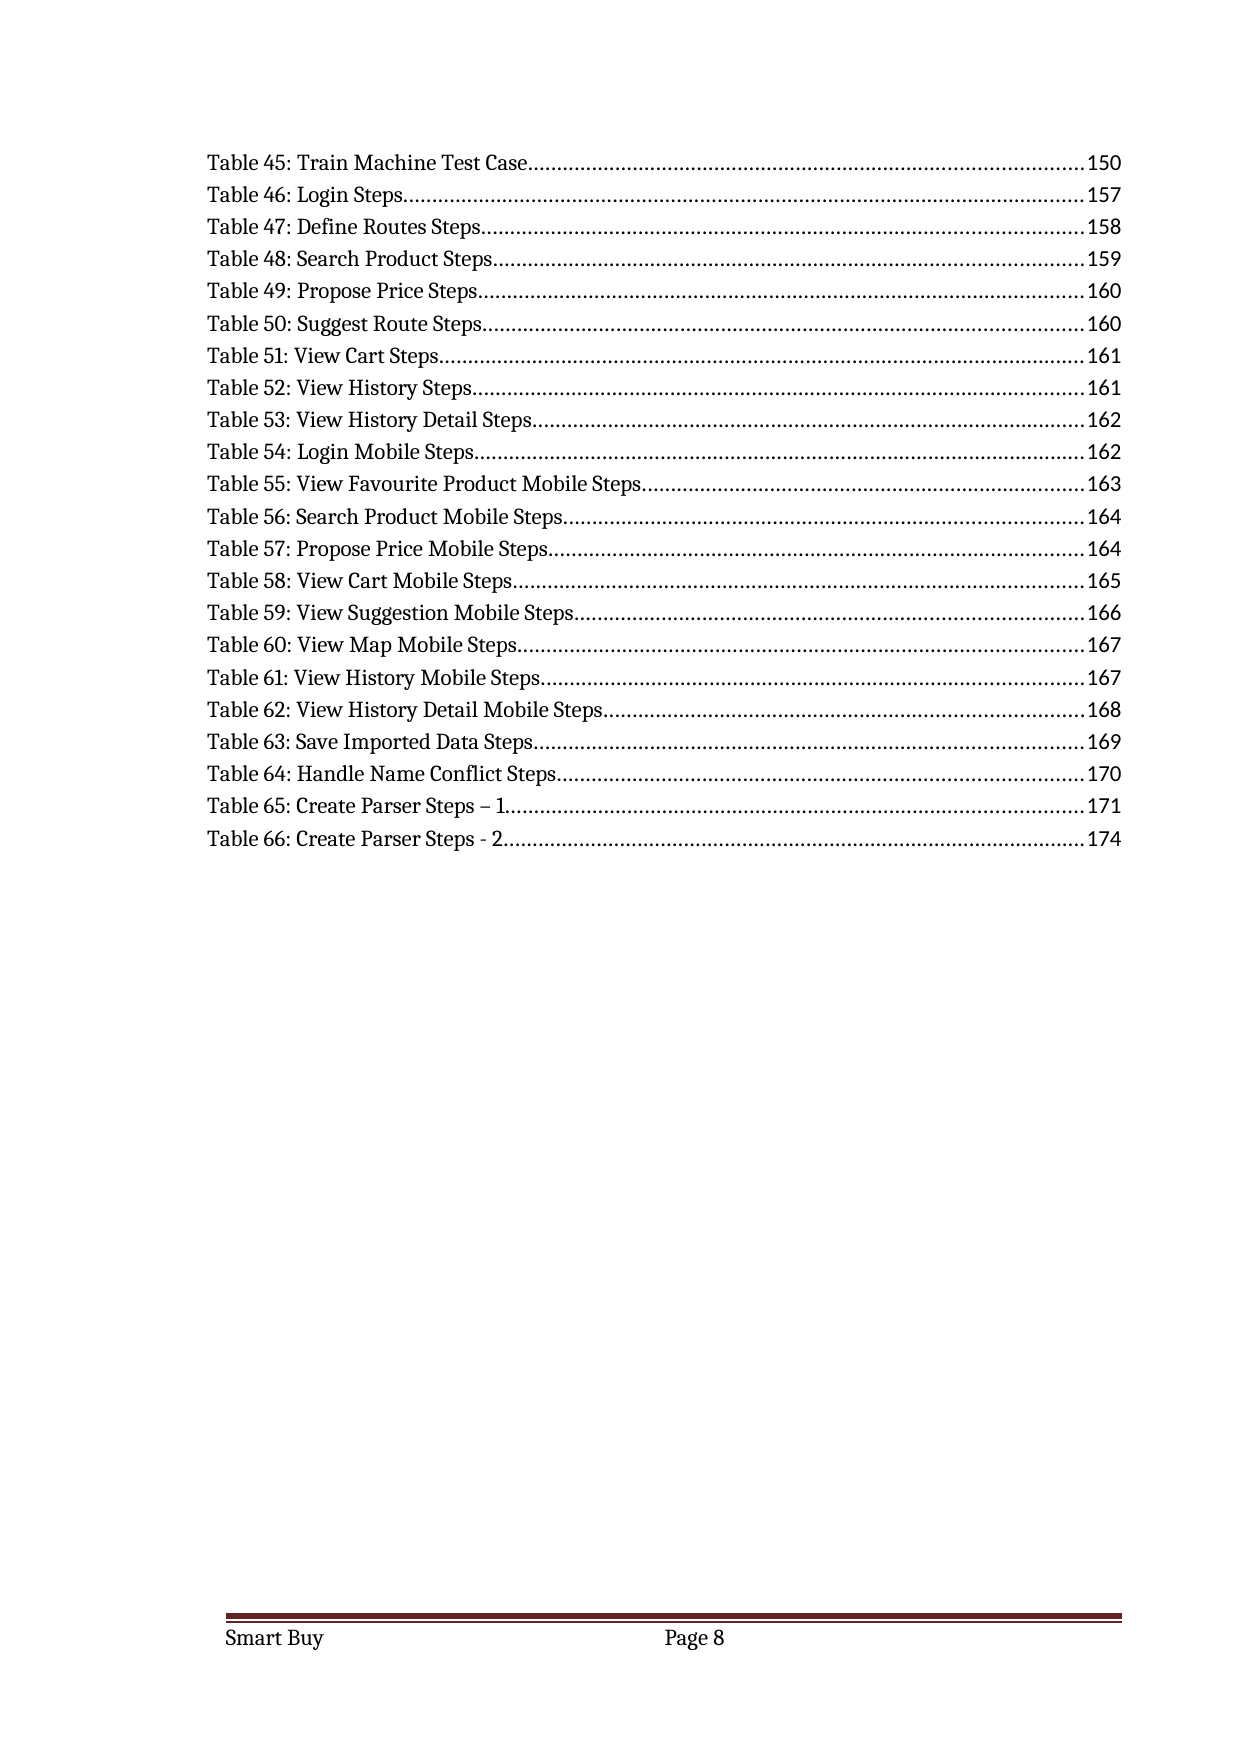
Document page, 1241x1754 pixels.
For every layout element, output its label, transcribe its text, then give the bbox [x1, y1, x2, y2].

text Table 46: Login Steps 157 [207, 180, 1122, 208]
text Table 45: Train Machine Test Case 150 [207, 148, 1122, 176]
text Table 52: View History Steps 161 [207, 373, 1122, 401]
text Table 62: View History Detail Mobile Steps 168 [207, 695, 1122, 723]
text Table 59: View Suggestion Mobile Steps 166 [207, 598, 1122, 626]
text Table 50: Suggest Route Steps 160 [207, 309, 1122, 337]
text Table 60: View Map Mobile Steps 167 [207, 631, 1122, 658]
text Table 56: Search Product Mobile Steps 164 [207, 502, 1122, 530]
text Table 66: Create Parser Steps - 2 174 [207, 824, 1122, 852]
text Table 57: Propose Price Mobile Steps 164 [207, 534, 1122, 562]
text Table 47: Define Routes Steps 158 [207, 212, 1122, 240]
text Table 54: Login Mobile Steps 162 [207, 437, 1122, 465]
text Table 58: View Cart Mobile Steps 165 [207, 566, 1122, 594]
text Table 63: Save Imported Data Steps 169 [207, 727, 1122, 755]
text Table 51: View Cart Steps 161 [207, 341, 1122, 369]
text Table 55: View Favourite Product Mobile Steps 163 [207, 469, 1122, 498]
text Table 65: Create Parser Steps – 1 171 [207, 791, 1122, 819]
text Table 61: View History Mobile Steps 167 [207, 663, 1122, 691]
text Table 48: Search Product Steps 159 [207, 244, 1122, 272]
text Table 64: Handle Name Conflict Steps 170 [207, 759, 1122, 787]
text Table 53: View History Detail Steps 162 [207, 405, 1122, 433]
text Table 49: Propose Price Steps 160 [207, 276, 1122, 304]
